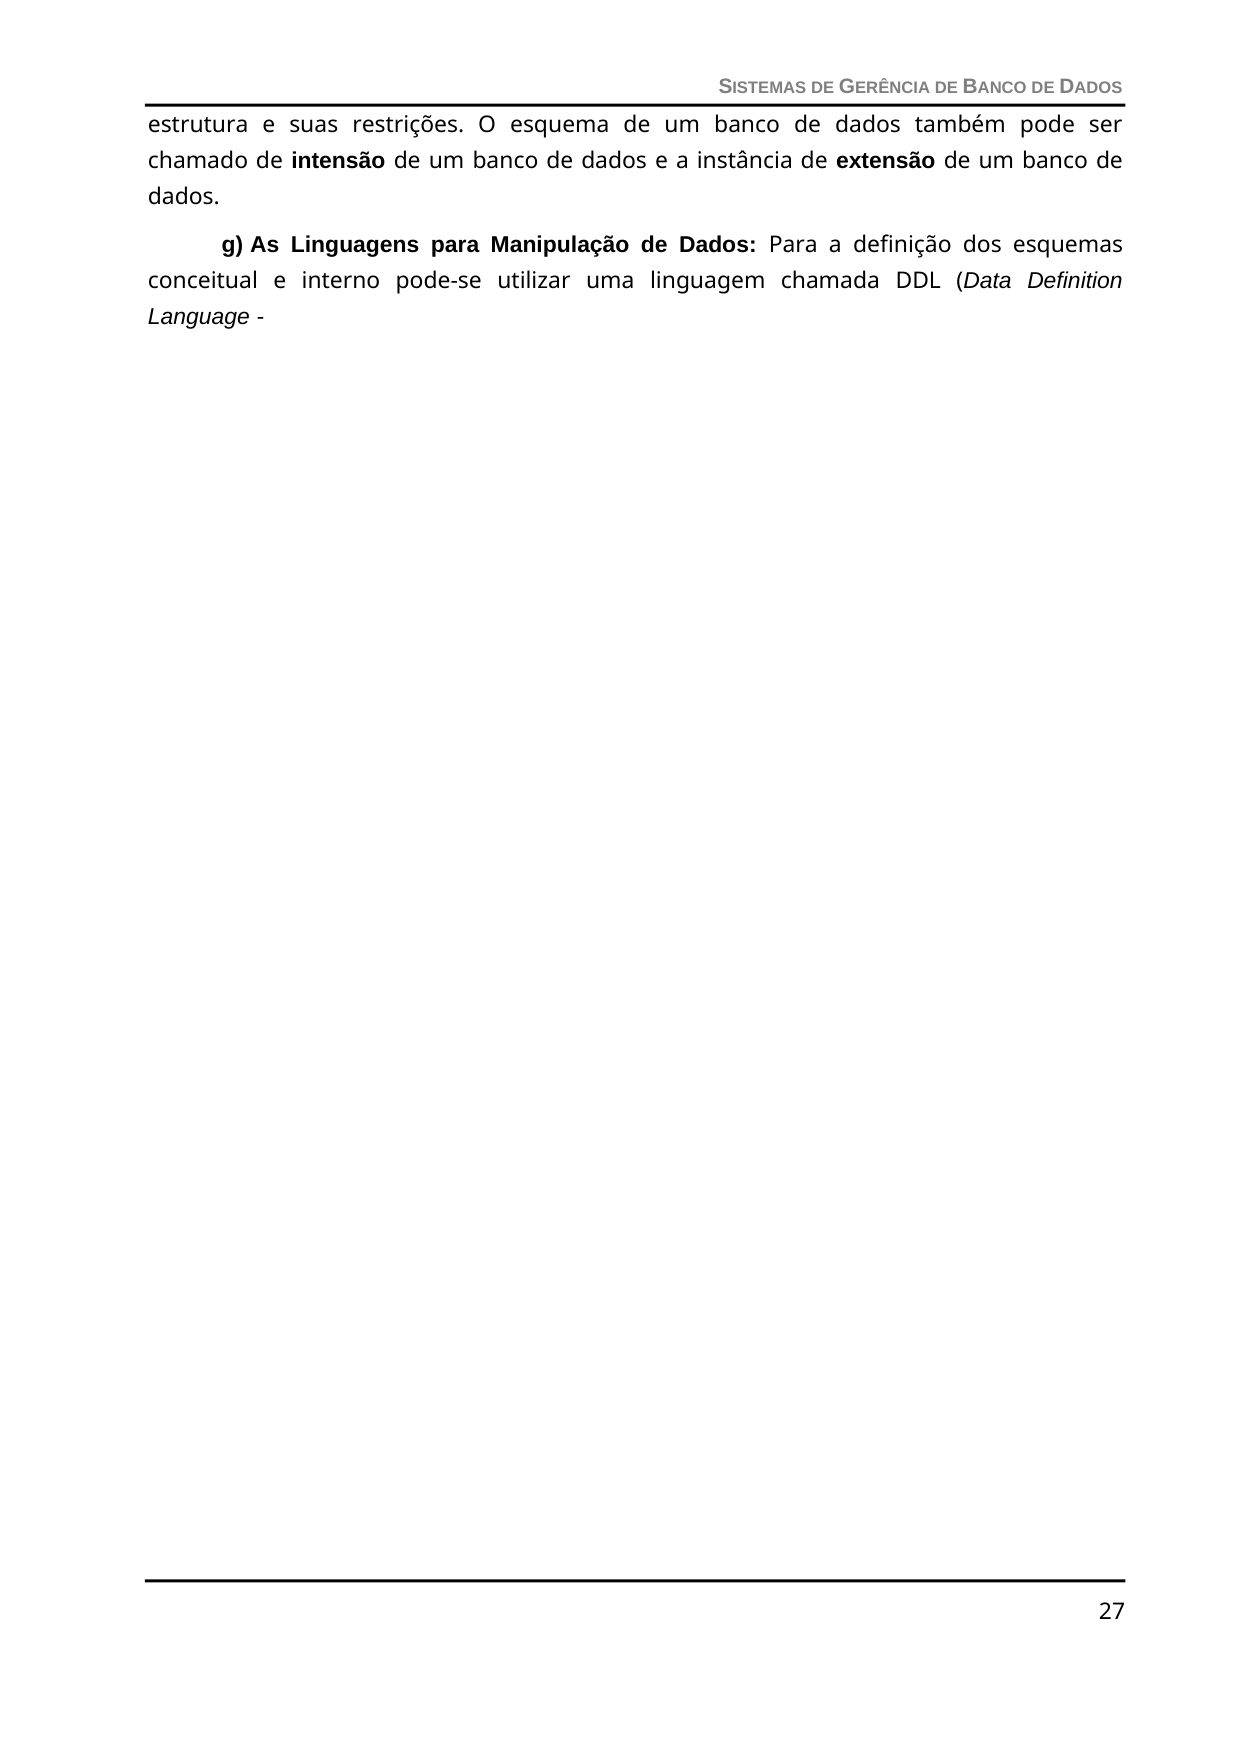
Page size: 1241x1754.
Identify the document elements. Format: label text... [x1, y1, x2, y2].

list As Linguagens para Manipulação de Dados: Para a definição dos esquemas conceitual e interno pode-se utilizar uma linguagem chamada DDL (Data Definition Language - [148, 228, 1123, 332]
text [148, 108, 1123, 211]
